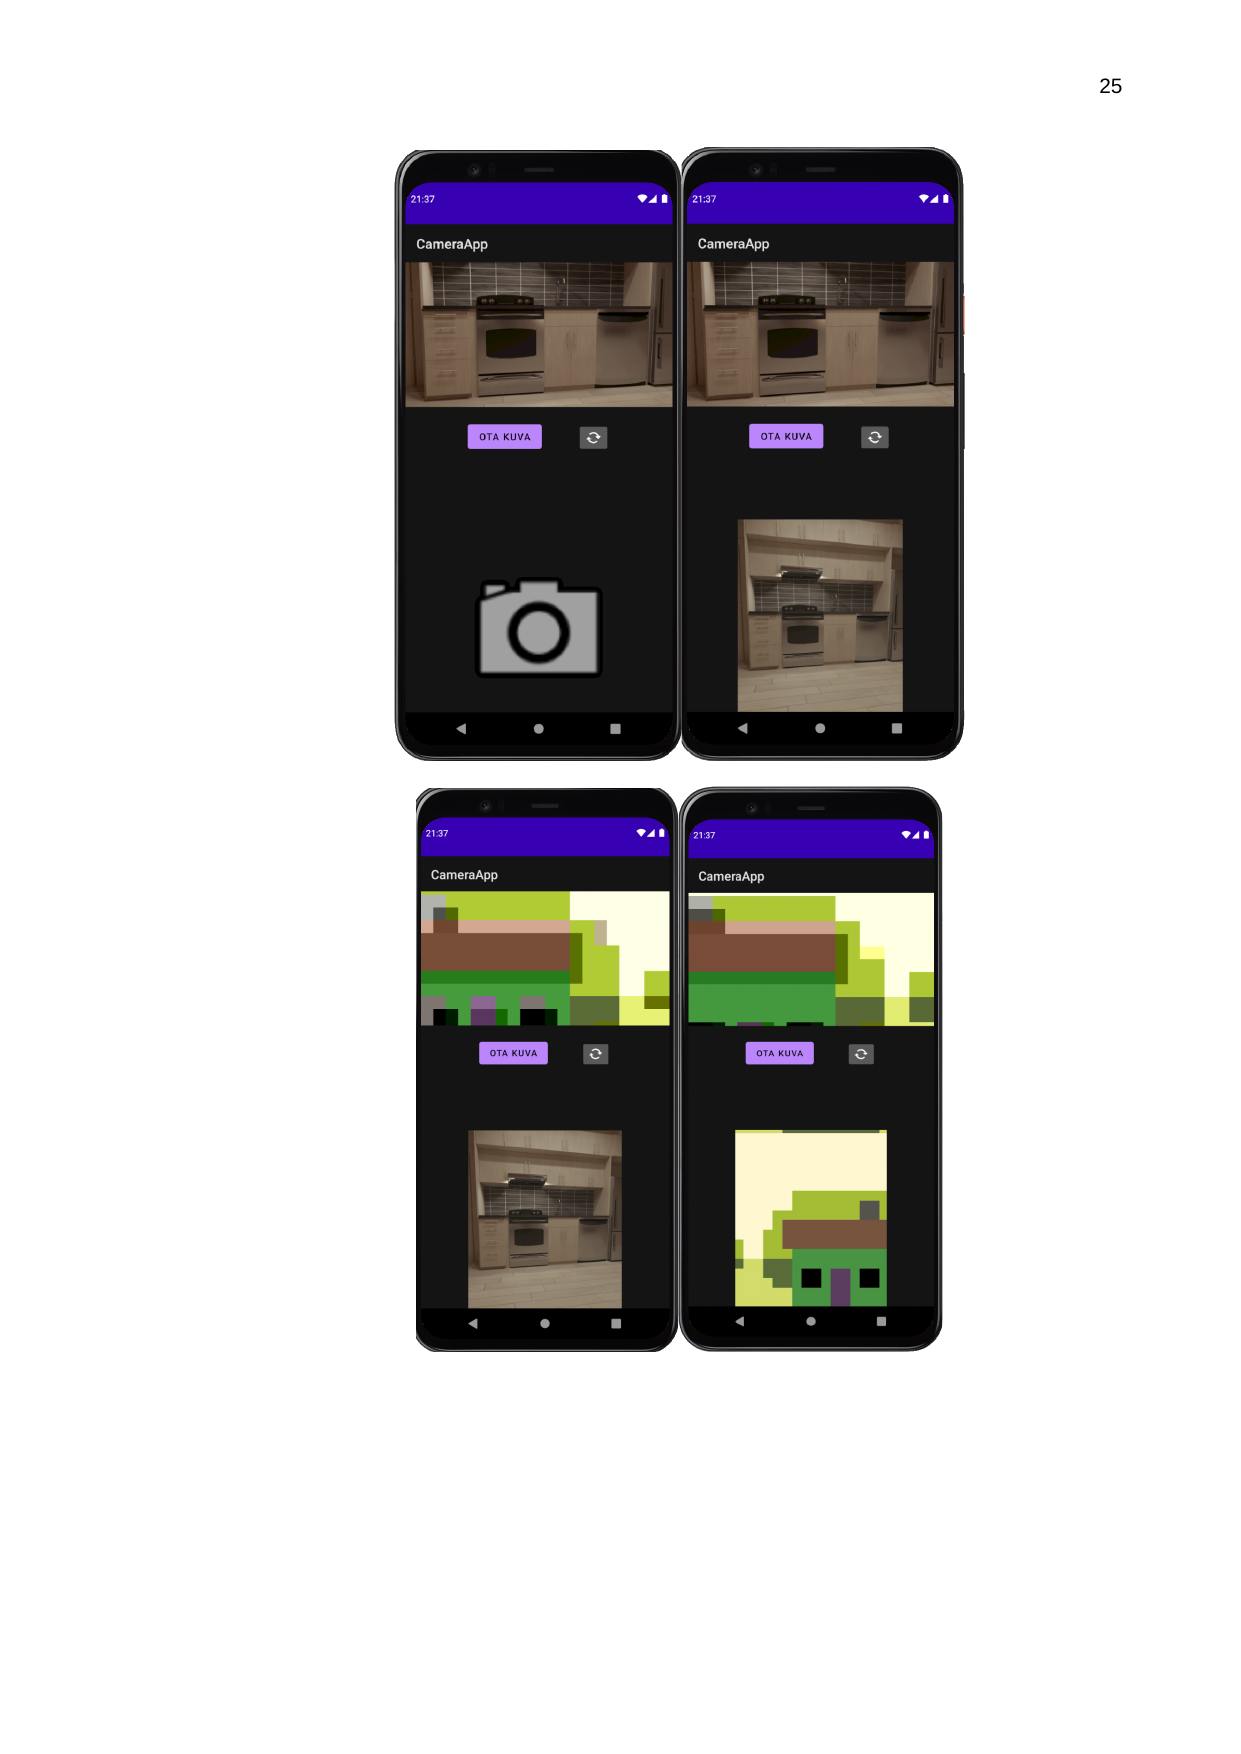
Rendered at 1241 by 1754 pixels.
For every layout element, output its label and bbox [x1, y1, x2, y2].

picture [416, 785, 943, 1352]
picture [393, 147, 965, 761]
